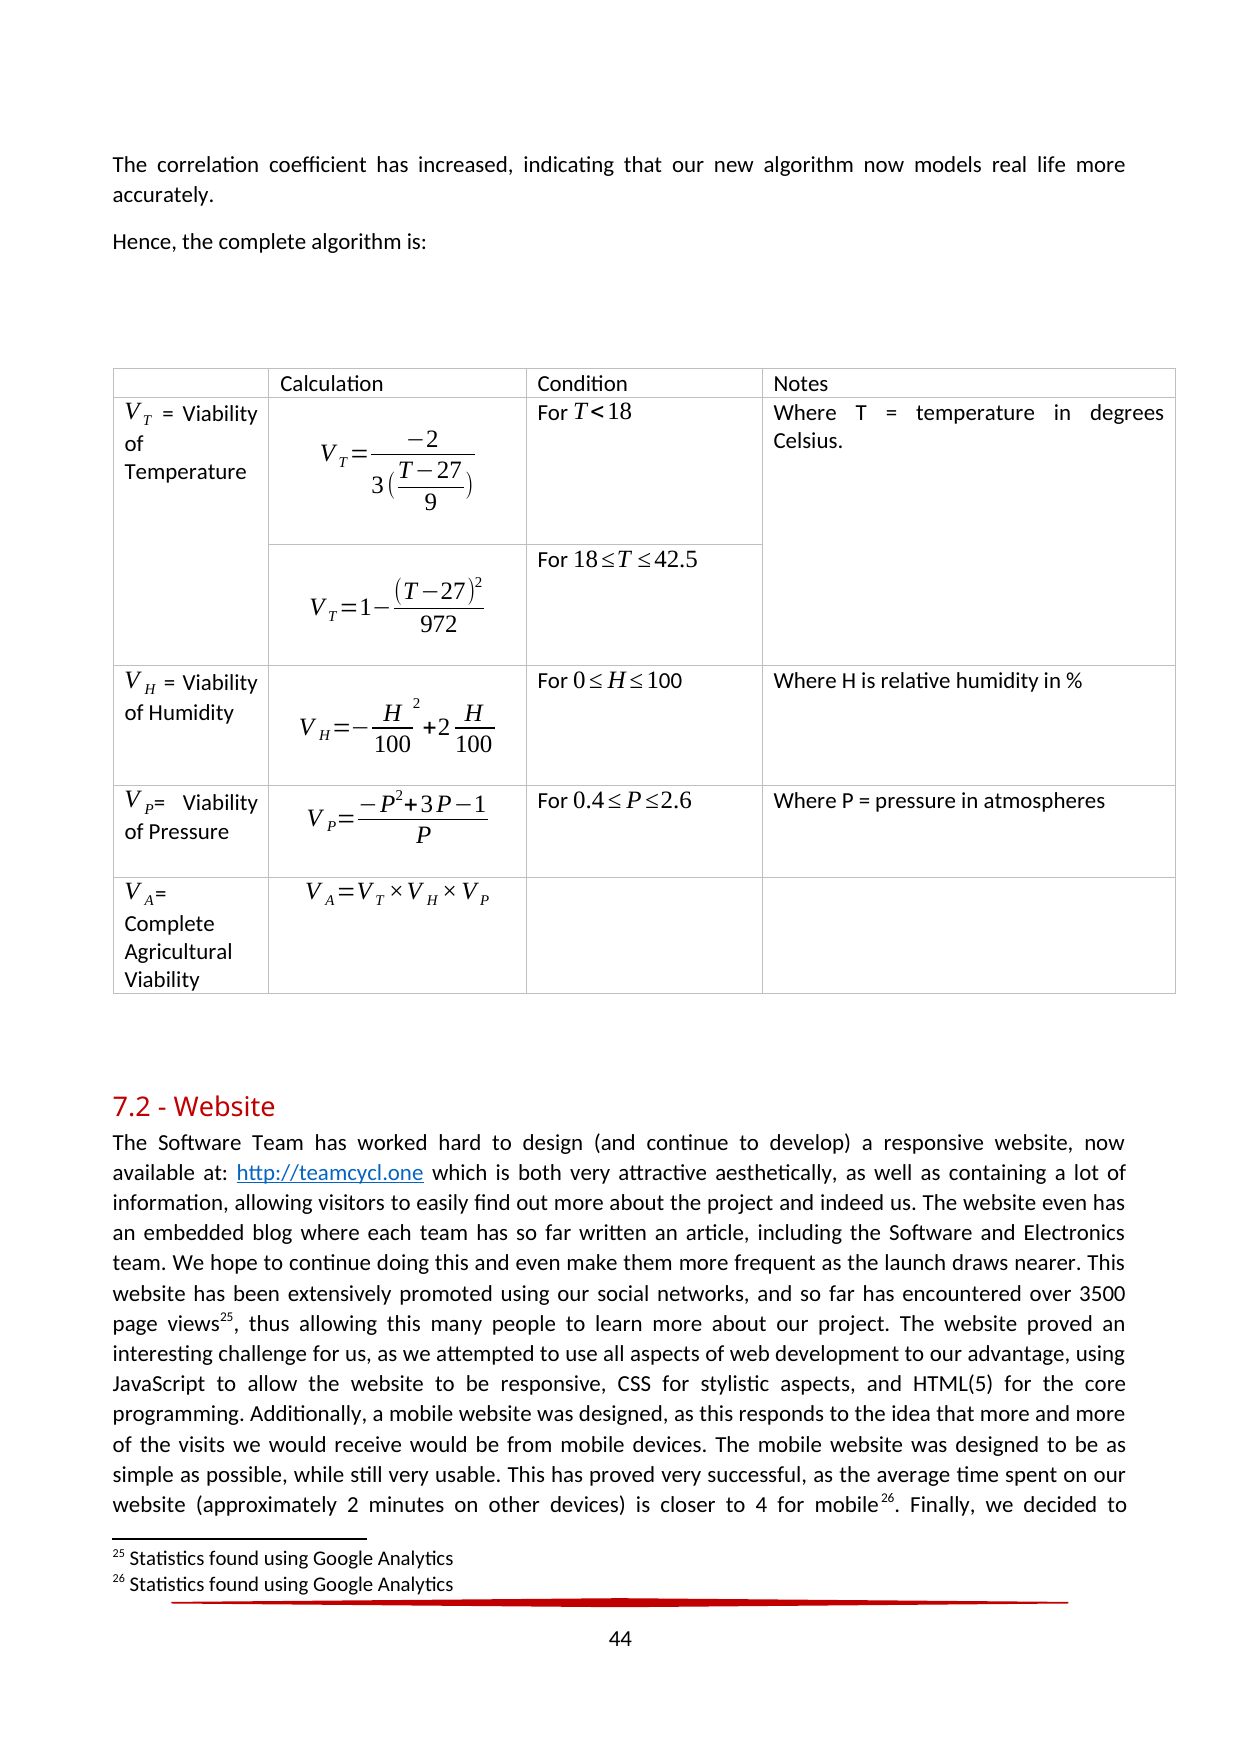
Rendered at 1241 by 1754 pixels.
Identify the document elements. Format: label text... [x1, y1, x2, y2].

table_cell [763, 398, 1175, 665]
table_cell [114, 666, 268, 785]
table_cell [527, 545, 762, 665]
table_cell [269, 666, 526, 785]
text The correlation coefficient has increased, indicating that our new algorithm now models real life more accurately. [112, 150, 1128, 208]
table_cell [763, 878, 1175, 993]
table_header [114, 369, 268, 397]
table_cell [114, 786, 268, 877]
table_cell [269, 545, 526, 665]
subtitle 7.2 - Website [112, 1088, 1128, 1125]
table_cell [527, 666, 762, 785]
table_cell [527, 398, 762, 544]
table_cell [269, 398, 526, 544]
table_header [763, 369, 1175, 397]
text Hence, the complete algorithm is: [112, 227, 1128, 255]
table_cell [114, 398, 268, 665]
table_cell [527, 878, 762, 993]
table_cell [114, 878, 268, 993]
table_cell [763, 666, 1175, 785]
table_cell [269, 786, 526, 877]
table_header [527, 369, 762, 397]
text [112, 1128, 1128, 1518]
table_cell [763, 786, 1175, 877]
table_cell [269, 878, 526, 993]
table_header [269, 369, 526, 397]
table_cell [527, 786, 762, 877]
